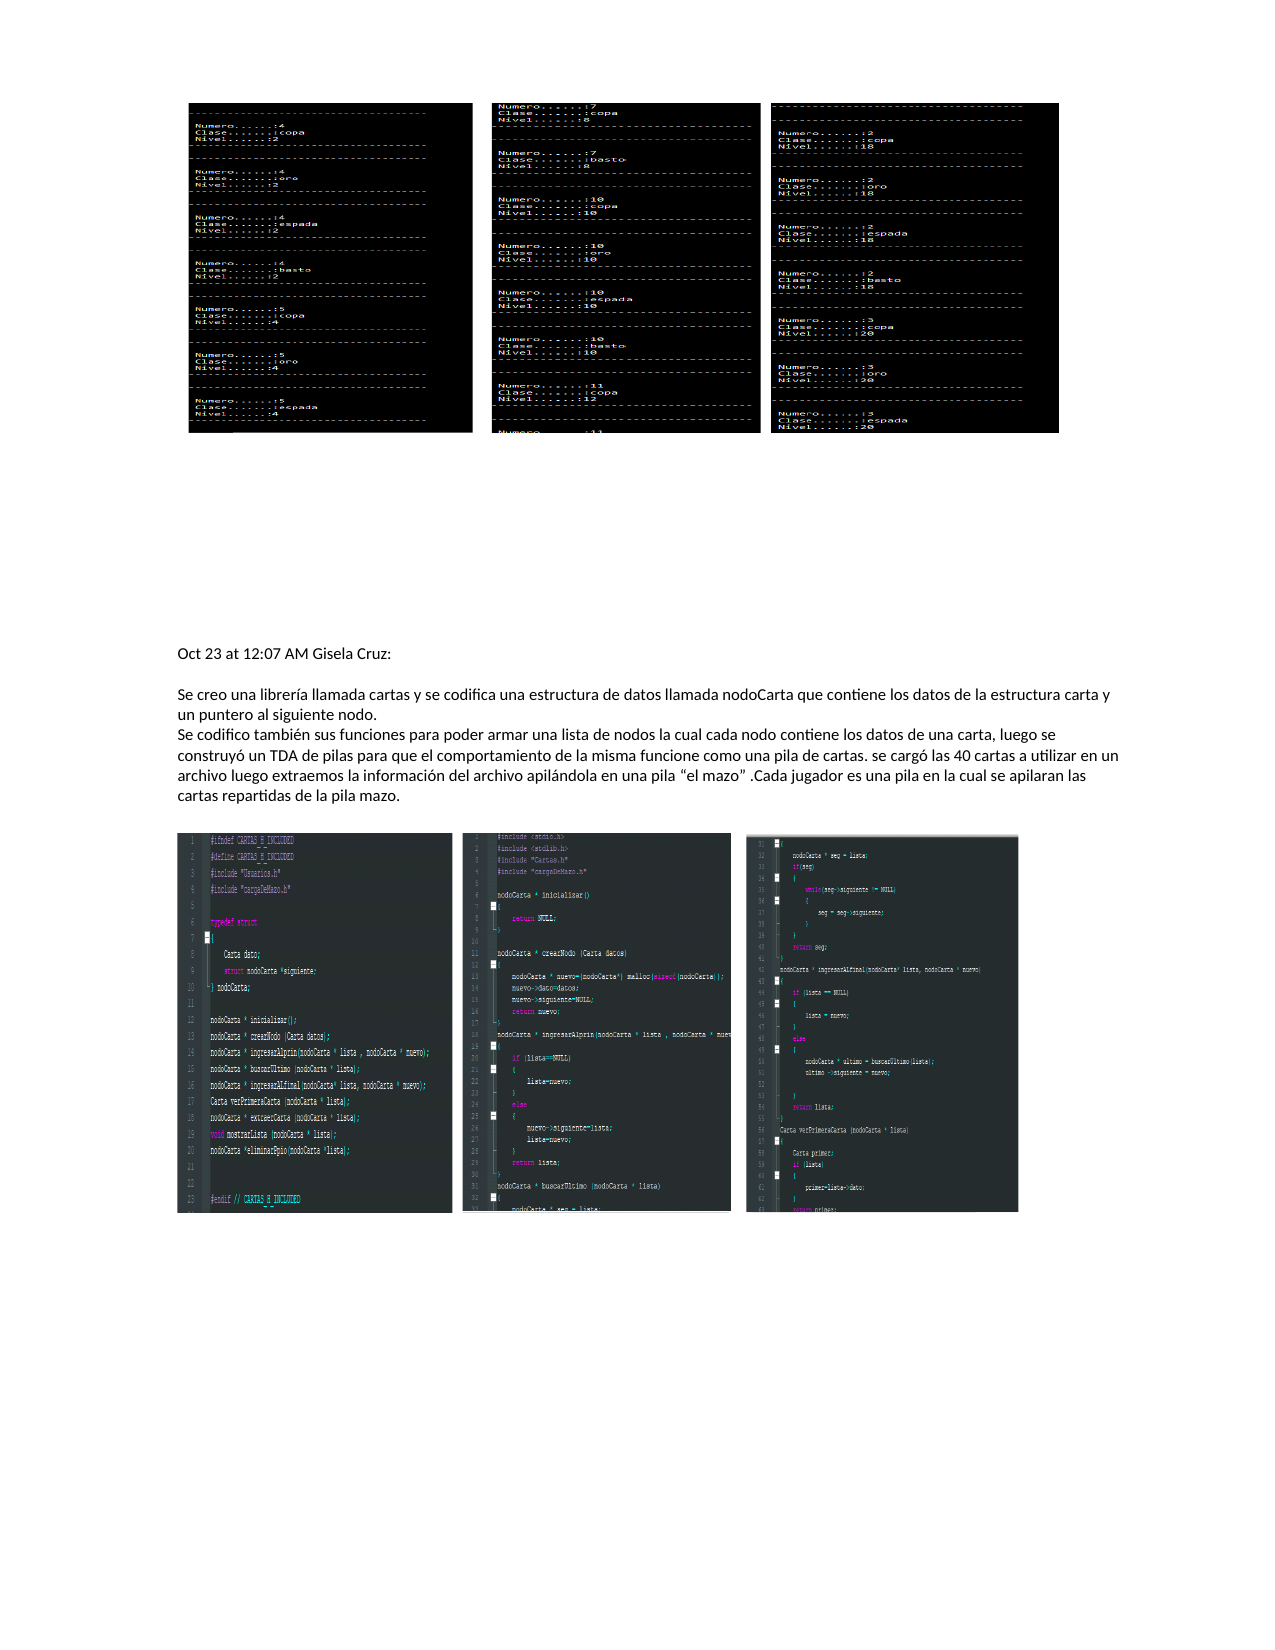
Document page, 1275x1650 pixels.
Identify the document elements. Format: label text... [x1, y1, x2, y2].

picture [771, 103, 1059, 433]
picture [177, 833, 453, 1213]
text Se creo una librería llamada cartas y se codifica una estructura de datos llamada nodoCarta que contiene los datos de la estructura carta y un puntero al siguiente nodo. [177, 684, 1122, 724]
picture [462, 833, 731, 1213]
text Se codifico también sus funciones para poder armar una lista de nodos la cual cada nodo contiene los datos de una carta, luego se construyó un TDA de pilas para que el comportamiento de la misma funcione como una pila de cartas. se cargó las 40 cartas a utilizar en un archivo luego extraemos la información del archivo apilándola en una pila “el mazo” .Cada jugador es una pila en la cual se apilaran las cartas repartidas de la pila mazo. [177, 724, 1122, 806]
picture [746, 834, 1019, 1213]
text Oct 23 at 12:07 AM Gisela Cruz: [177, 643, 1122, 664]
picture [491, 103, 761, 433]
picture [188, 103, 473, 433]
